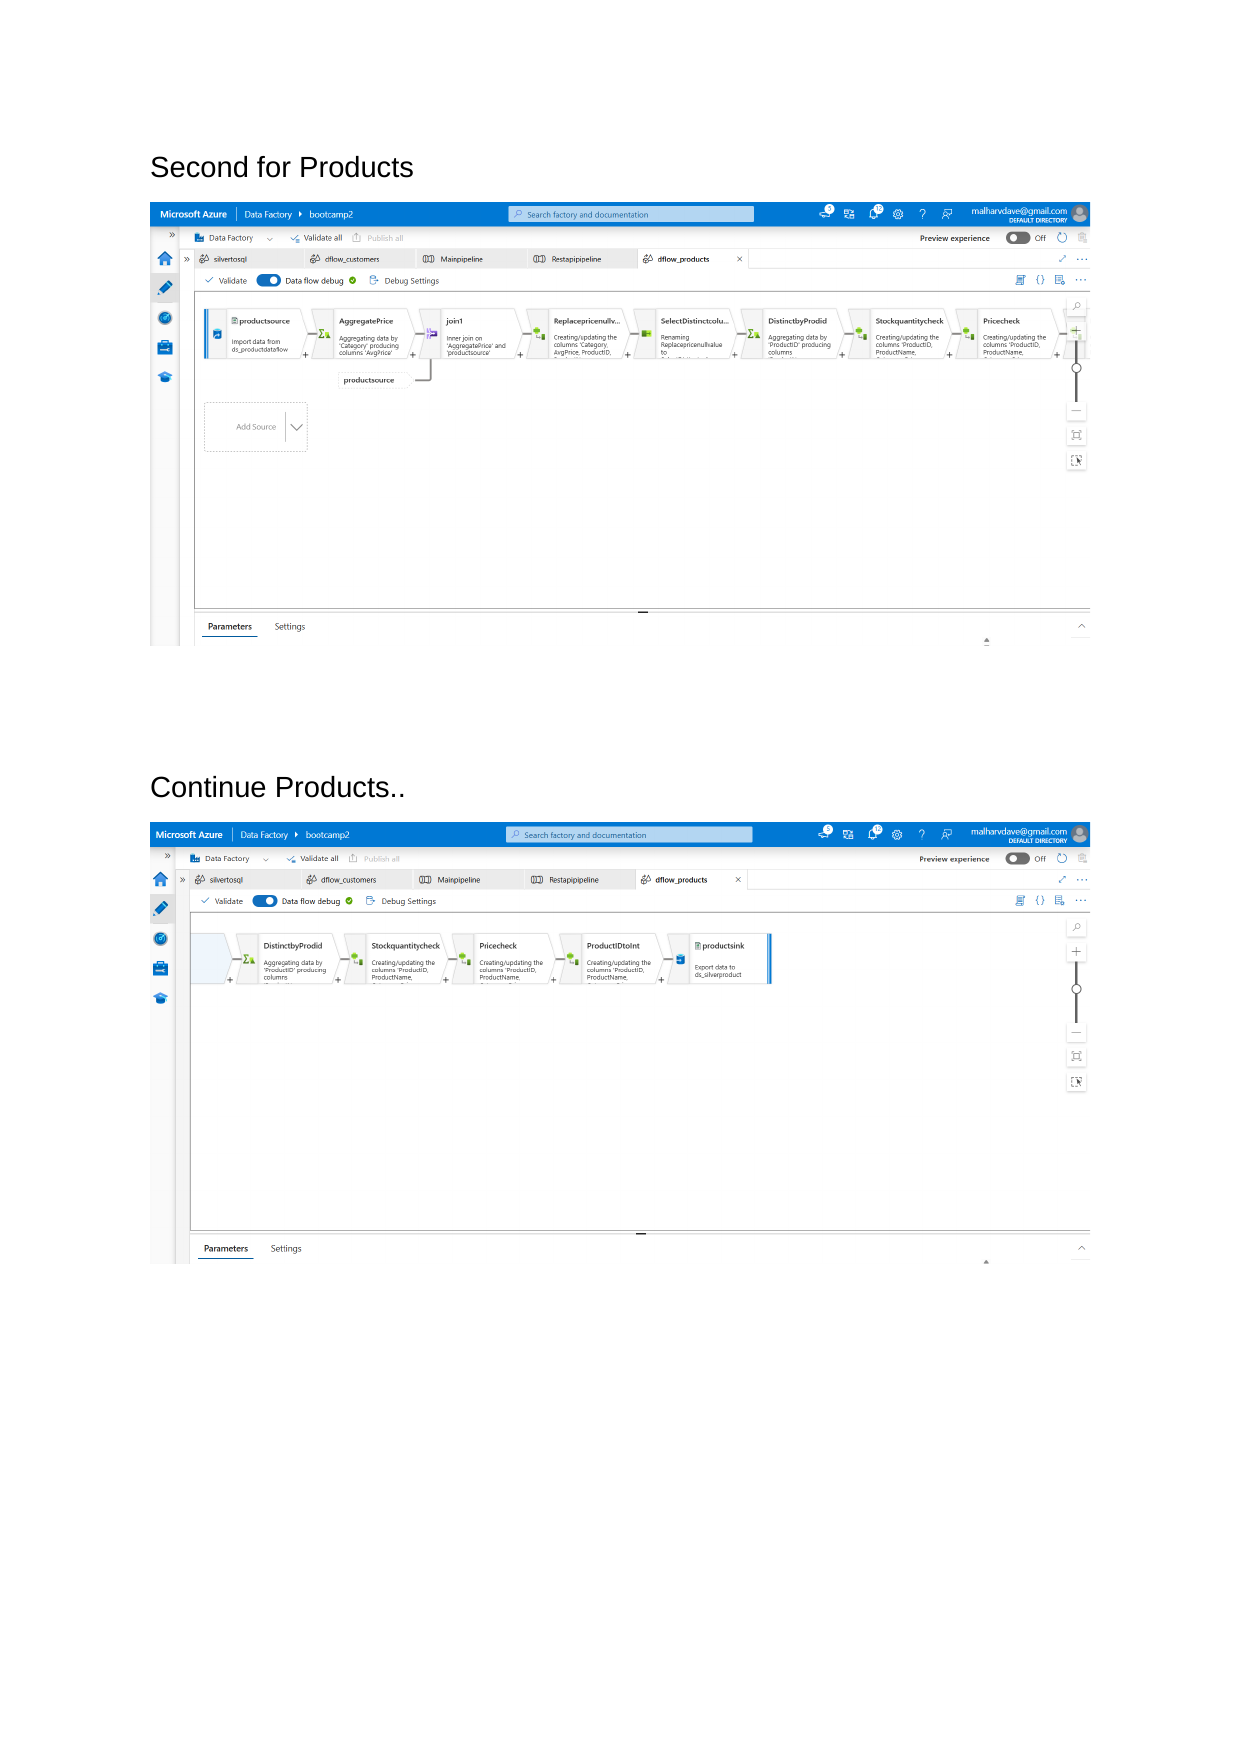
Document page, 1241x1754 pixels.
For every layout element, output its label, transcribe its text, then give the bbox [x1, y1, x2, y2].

picture [150, 202, 1091, 646]
picture [150, 822, 1091, 1264]
text Continue Products.. [150, 770, 1090, 803]
text Second for Products [150, 150, 1090, 183]
